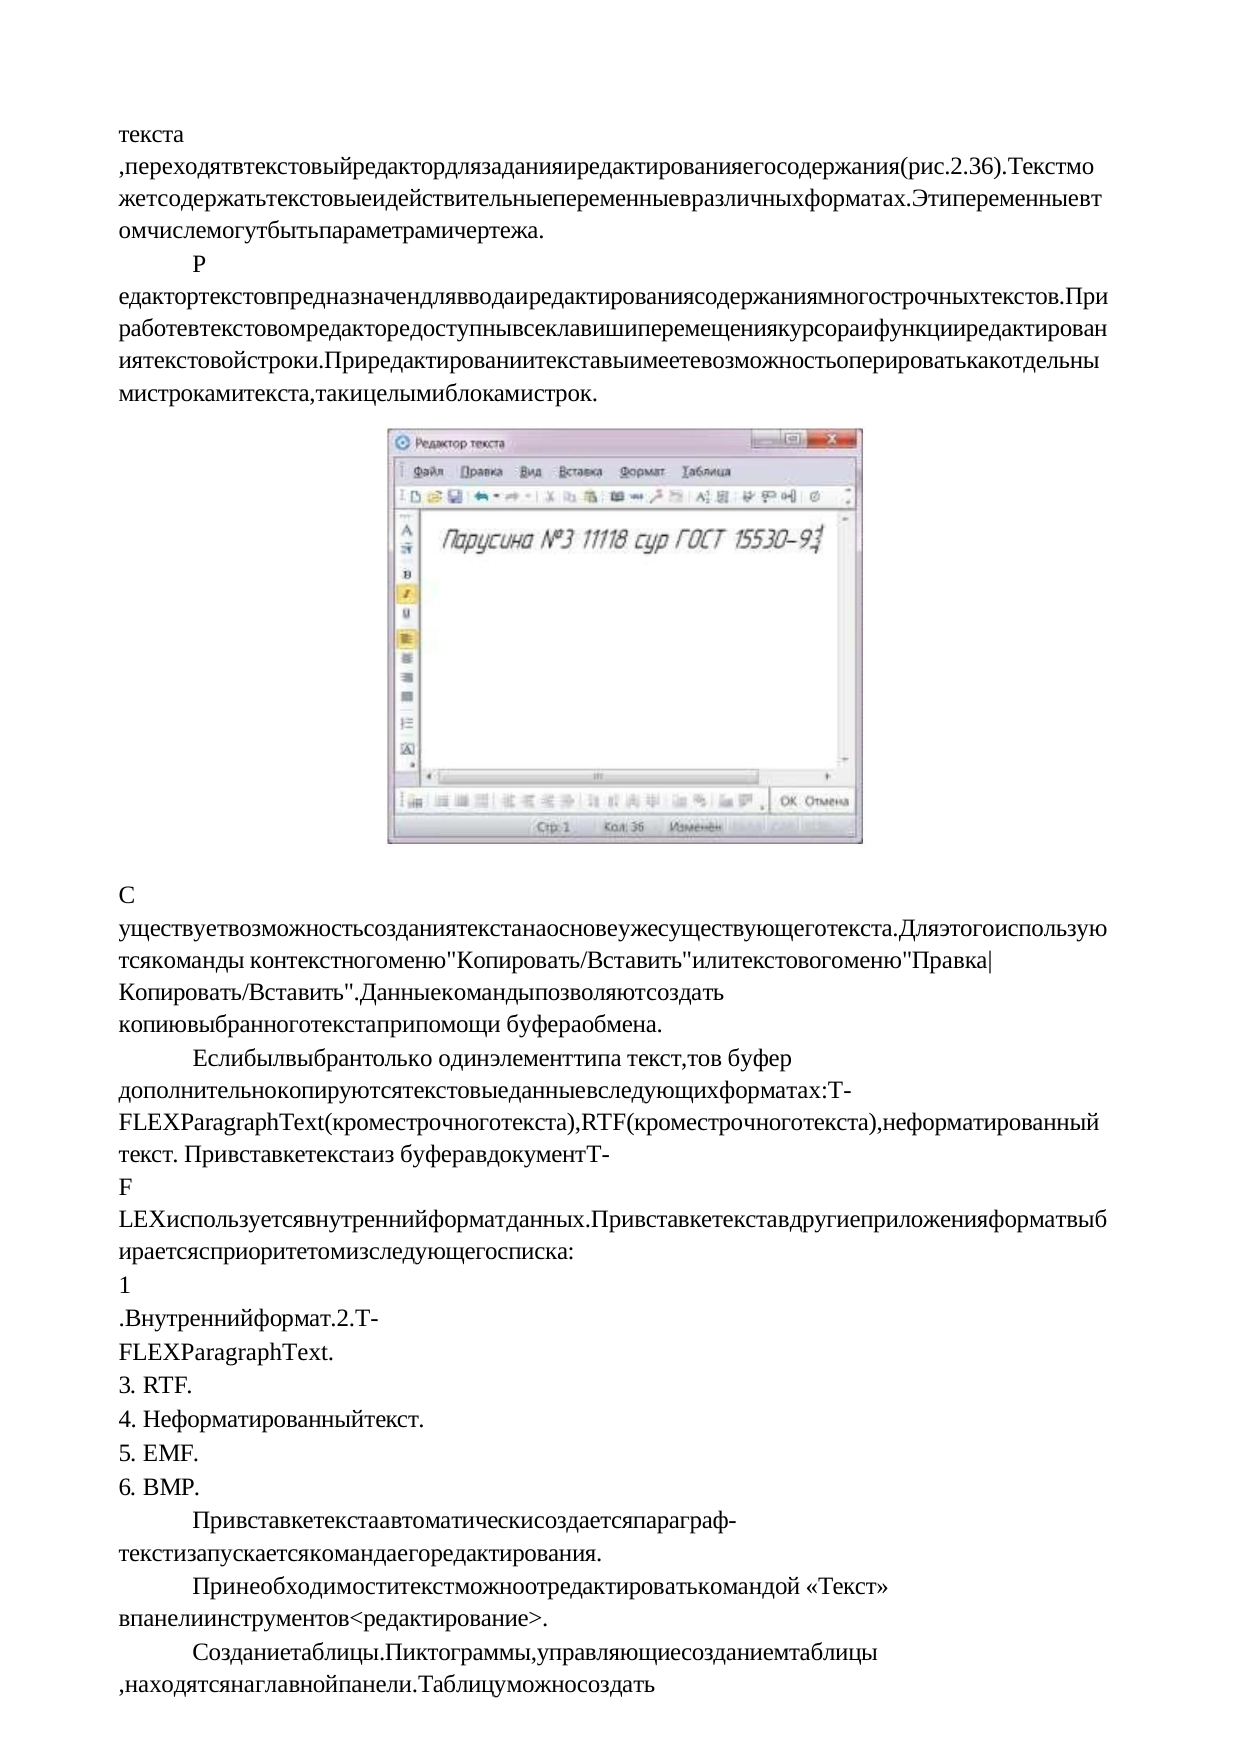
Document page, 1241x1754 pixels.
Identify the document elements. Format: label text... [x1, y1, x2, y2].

text Еслибылвыбрантолько одинэлементтипа текст,тов буфер дополнительнокопируютсятекстовыеданныевследующихформатах:T-FLEXParagraphText(кроместрочноготекста),RTF(кроместрочноготекста),неформатированный текст. Привставкетекстаиз буферавдокументT-FLEXиспользуетсявнутреннийформатданных.Привставкетекставдругиеприложенияформатвыбираетсясприоритетомизследующегосписка: [118, 1043, 1108, 1265]
list BMP. [118, 1472, 1128, 1500]
text Существуетвозможностьсозданиятекстанаосновеужесуществующеготекста.Дляэтогоиспользуютсякоманды контекстногоменю"Копировать/Вставить"илитекстовогоменю"Правка|Копировать/Вставить".Данныекомандыпозволяютсоздать копиювыбранноготекстаприпомощи буфераобмена. [118, 881, 1111, 1038]
text текста,переходятвтекстовыйредактордлязаданияиредактированияегосодержания(рис.2.36).Текстможетсодержатьтекстовыеидействительныепеременныевразличныхформатах.Этипеременныевтомчислемогутбытьпараметрамичертежа. [118, 119, 1108, 244]
list RTF. [118, 1370, 1128, 1399]
text Принеобходимоститекстможноотредактироватькомандой «Текст» впанелиинструментов<редактирование>. [118, 1571, 1111, 1632]
text Редактортекстовпредназначендлявводаиредактированиясодержаниямногострочныхтекстов.Приработевтекстовомредакторедоступнывсеклавишиперемещениякурсораифункцииредактированиятекстовойстроки.Приредактированиитекставыимеетевозможностьоперироватькакотдельнымистрокамитекста,такицелымиблокамистрок. [118, 249, 1111, 406]
text Привставкетекстаавтоматическисоздаетсяпараграф-текстизапускаетсякомандаегоредактирования. [118, 1505, 1111, 1566]
text 1.Внутреннийформат.2.T-FLEXParagraphText. [118, 1270, 380, 1366]
list Неформатированныйтекст. [118, 1404, 1128, 1433]
picture [385, 426, 866, 847]
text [118, 1637, 1111, 1698]
list EMF. [118, 1438, 1128, 1467]
